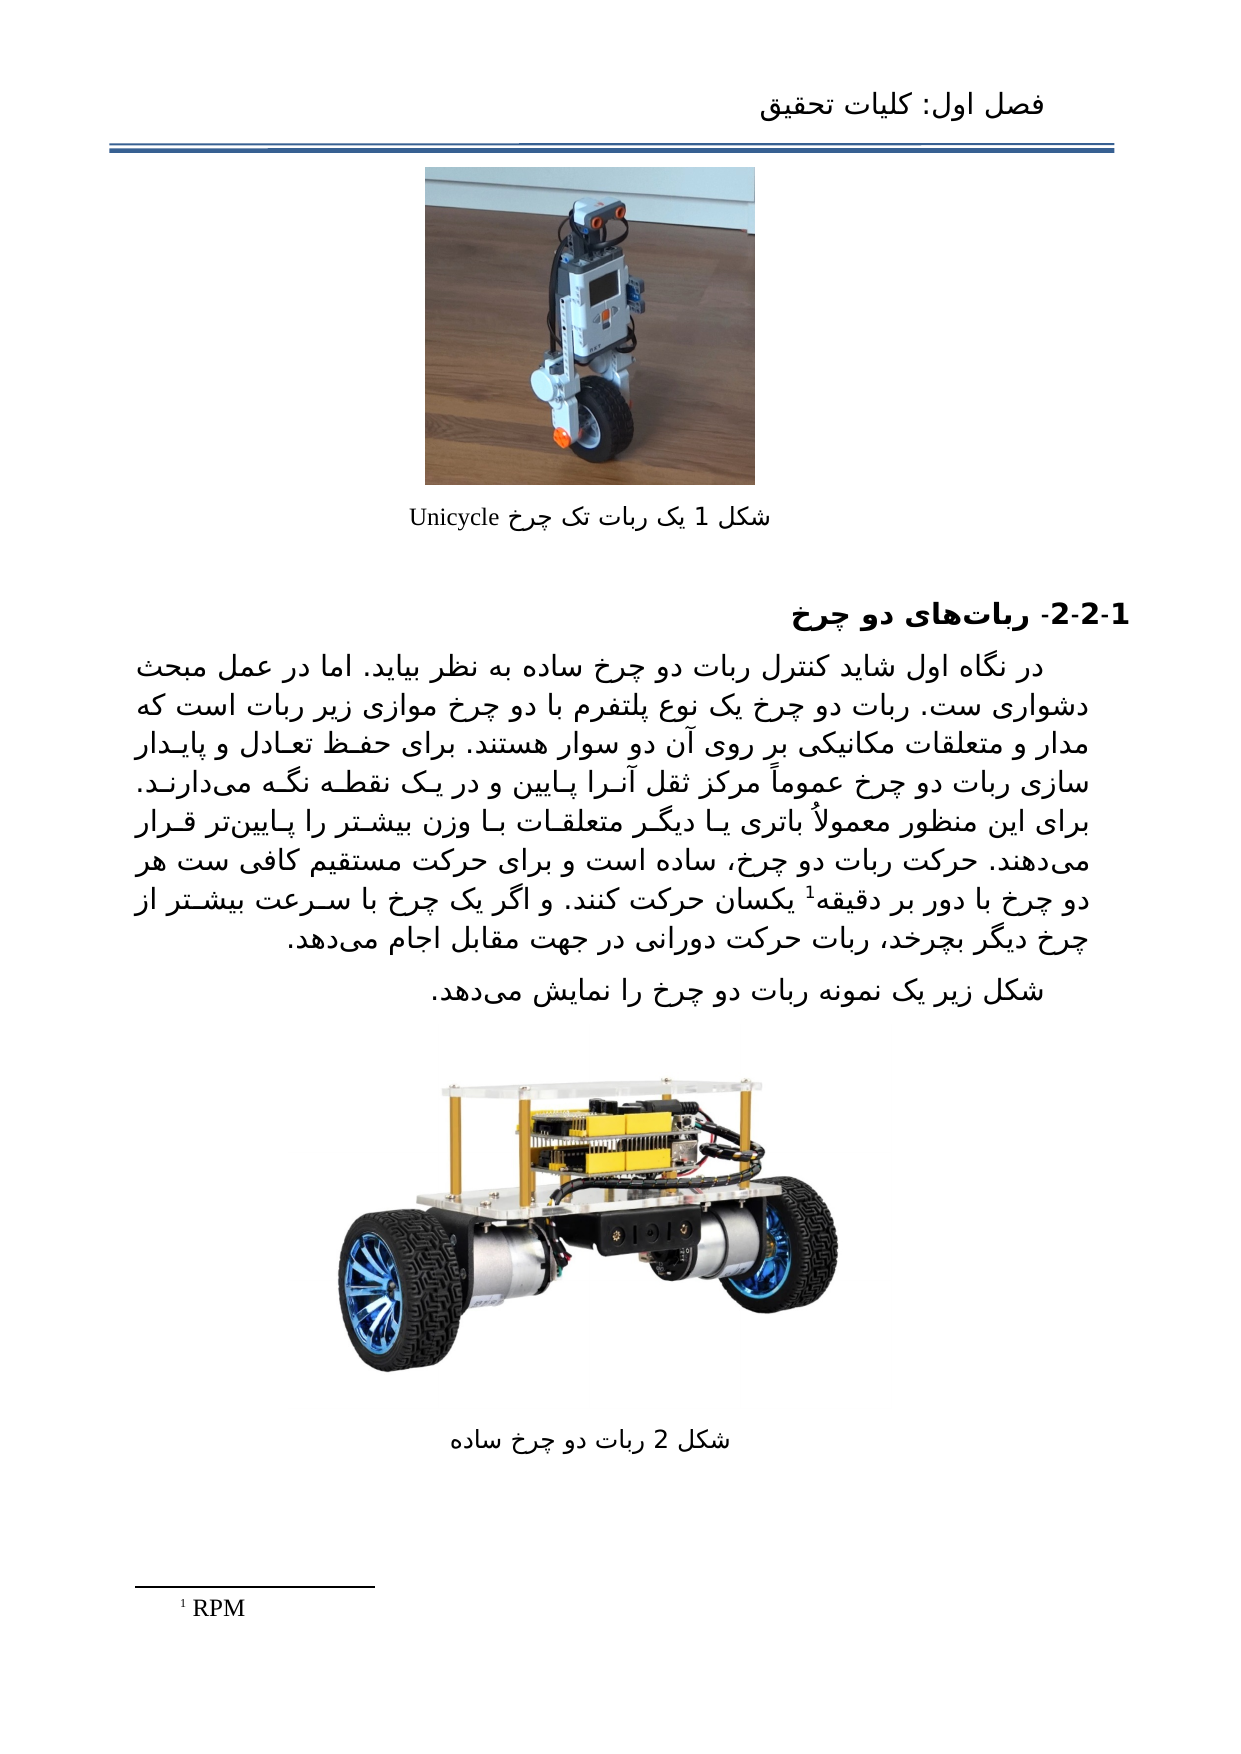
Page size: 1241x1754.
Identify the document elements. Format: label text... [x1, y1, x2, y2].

text شکل زیر یک نمونه ربات دو چرخ را نمایش می‌دهد. [135, 973, 1090, 1007]
subtitle ربات‌های دو چرخ [135, 597, 1030, 631]
text در نگاه اول شاید کنترل ربات دو چرخ ساده به نظر بیاید. اما در عمل مبحث دشواری ست. ربات دو چرخ یک نوع پلتفرم با دو چرخ موازی زیر ربات است که مدار و متعلقات مکانیکی بر روی آن دو سوار هستند. برای حفظ تعادل و پایدار سازی ربات دو چرخ عموماً مرکز ثقل آنرا پایین و در یک نقطه نگه می‌دارند. برای این منظور معمولاُ باتری یا دیگر متعلقات با وزن بیشتر را پایین‌تر قرار می‌دهند. حرکت ربات دو چرخ، ساده است و برای حرکت مستقیم کافی ست هر دو چرخ با دور بر دقیقه یکسان حرکت کنند. و اگر یک چرخ با سرعت بیشتر از چرخ دیگر بچرخد، ربات حرکت دورانی در جهت مقابل اجام می‌دهد. [135, 649, 1090, 956]
picture [425, 167, 755, 485]
text شکل 2 ربات دو چرخ ساده [135, 1426, 1090, 1455]
picture [288, 1024, 892, 1409]
text شکل 1 یک ربات تک چرخ Unicycle [135, 502, 1090, 531]
